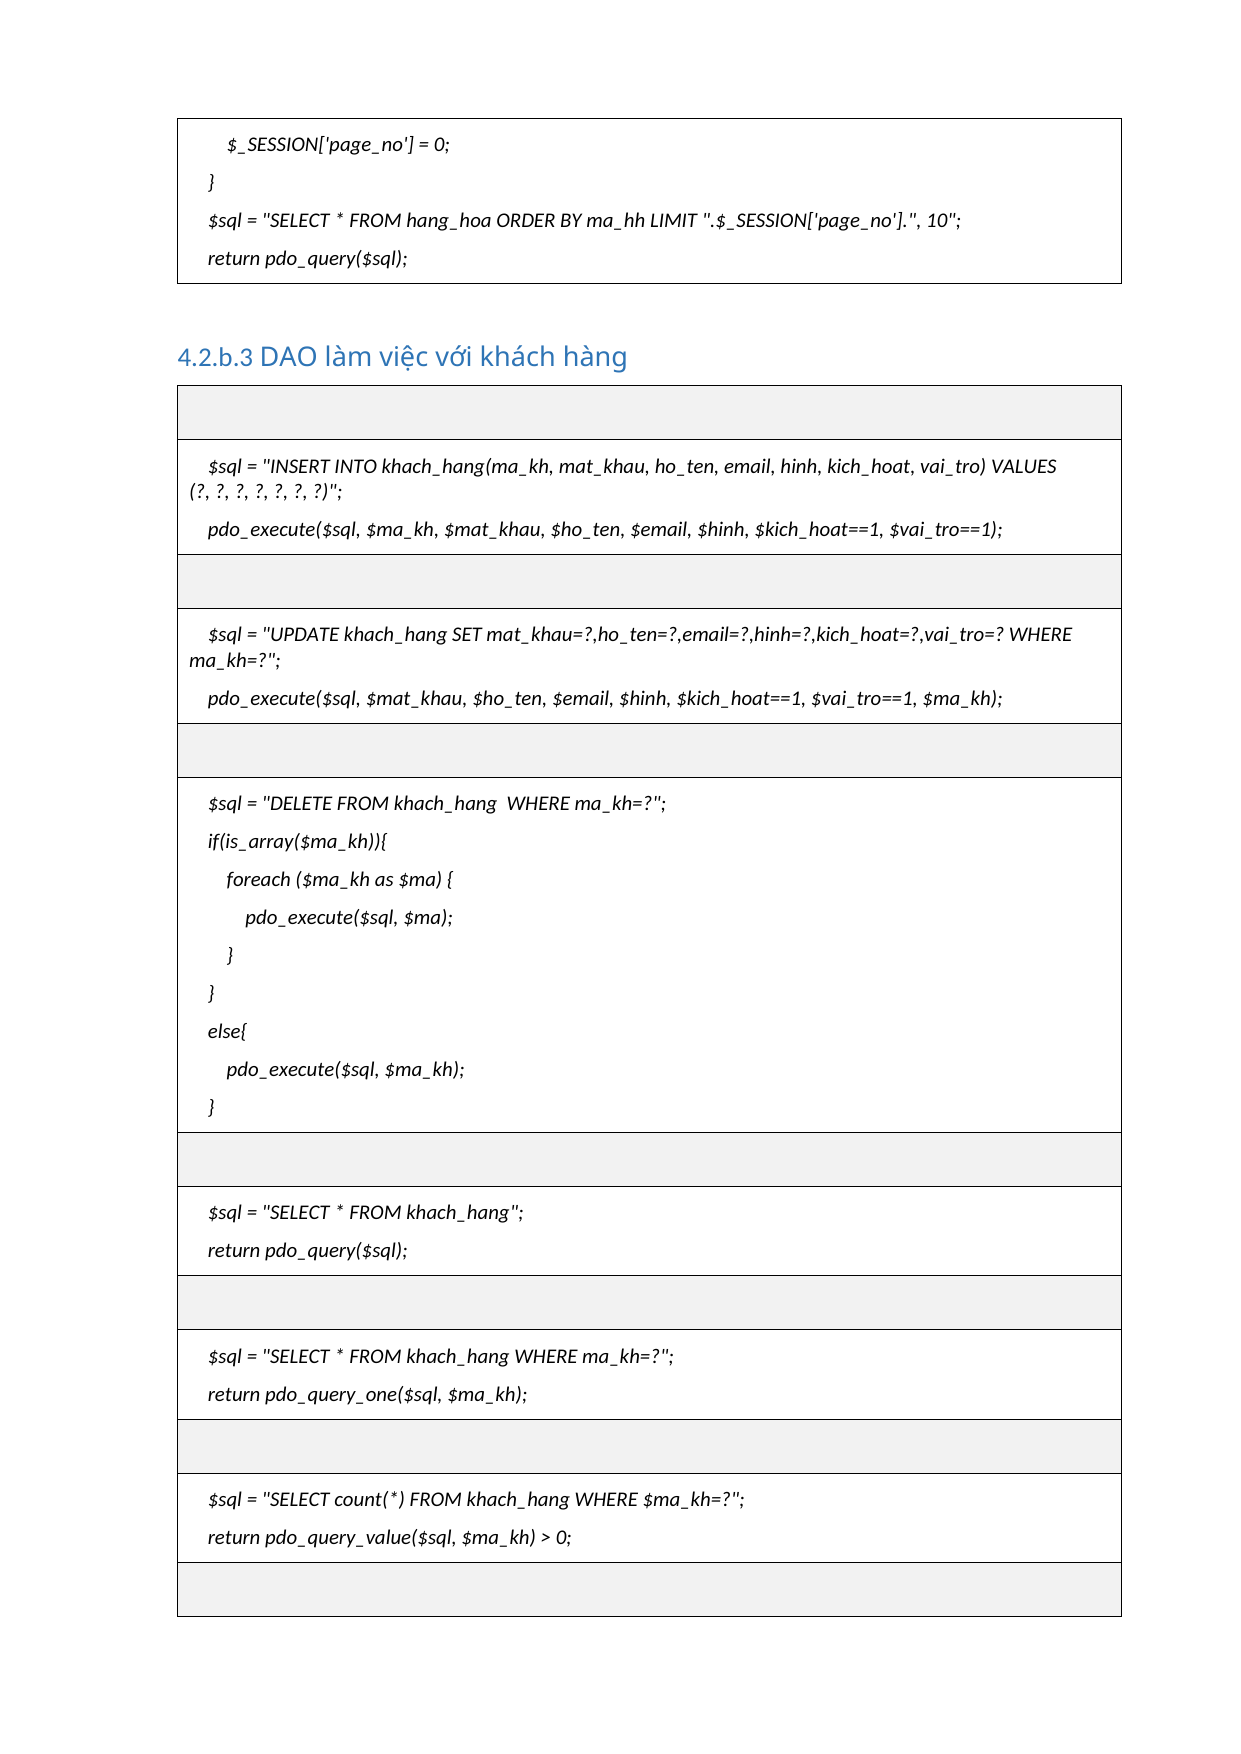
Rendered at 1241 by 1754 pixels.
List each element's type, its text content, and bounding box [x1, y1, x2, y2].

table_cell $sql = "SELECT count(*) FROM khach_hang WHERE $ma_kh=?"; return pdo_query_value($sql, $ma_kh) > 0; [178, 1474, 1121, 1562]
subtitle 4.2.b.3 DAO làm việc với khách hàng [177, 337, 1122, 374]
table_cell $sql = "DELETE FROM khach_hang WHERE ma_kh=?"; if(is_array($ma_kh)){ foreach ($ma_kh as $ma) { pdo_execute($sql, $ma); } } else{ pdo_execute($sql, $ma_kh); } [178, 778, 1121, 1132]
table_cell $sql = "INSERT INTO khach_hang(ma_kh, mat_khau, ho_ten, email, hinh, kich_hoat, vai_tro) VALUES (?, ?, ?, ?, ?, ?, ?)"; pdo_execute($sql, $ma_kh, $mat_khau, $ho_ten, $email, $hinh, $kich_hoat==1, $vai_tro==1); [178, 440, 1121, 554]
table_cell $sql = "SELECT * FROM khach_hang"; return pdo_query($sql); [178, 1187, 1121, 1275]
table_cell $sql = "UPDATE khach_hang SET mat_khau=?,ho_ten=?,email=?,hinh=?,kich_hoat=?,vai_tro=? WHERE ma_kh=?"; pdo_execute($sql, $mat_khau, $ho_ten, $email, $hinh, $kich_hoat==1, $vai_tro==1, $ma_kh); [178, 609, 1121, 723]
table_header [178, 386, 1121, 439]
table_cell [178, 1133, 1121, 1186]
table_cell [178, 555, 1121, 608]
table_cell [178, 1420, 1121, 1473]
table_cell [178, 1276, 1121, 1329]
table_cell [178, 119, 1121, 283]
table_cell $sql = "SELECT * FROM khach_hang WHERE ma_kh=?"; return pdo_query_one($sql, $ma_kh); [178, 1330, 1121, 1419]
table_cell [178, 1563, 1121, 1616]
table_cell [178, 724, 1121, 777]
